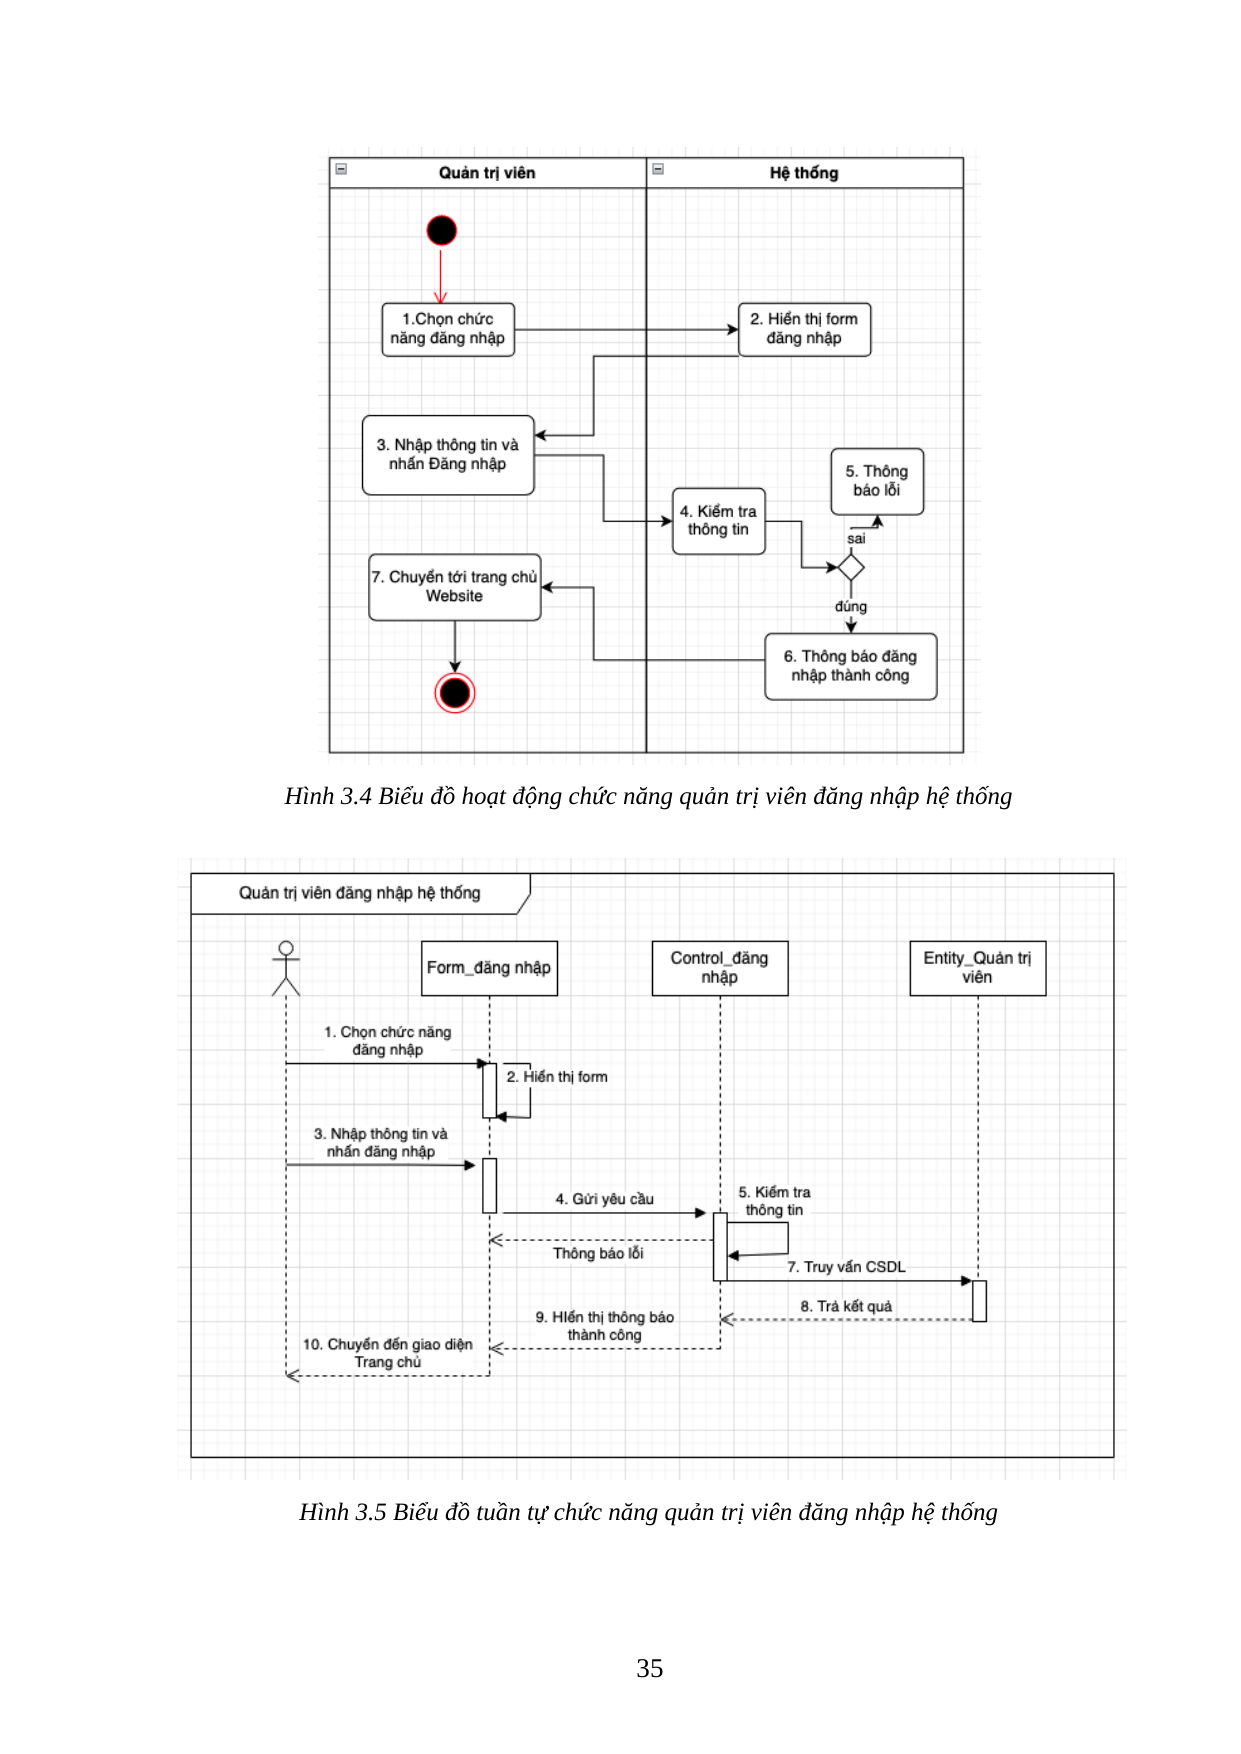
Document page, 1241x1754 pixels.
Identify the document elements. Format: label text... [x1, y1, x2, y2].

picture [318, 147, 982, 765]
picture [177, 858, 1127, 1480]
text Hình . Biểu đồ tuần tự chức năng quản trị viên đăng nhập hệ thống [177, 1497, 1122, 1526]
text Hình . Biểu đồ hoạt động chức năng quản trị viên đăng nhập hệ thống [177, 781, 1122, 810]
